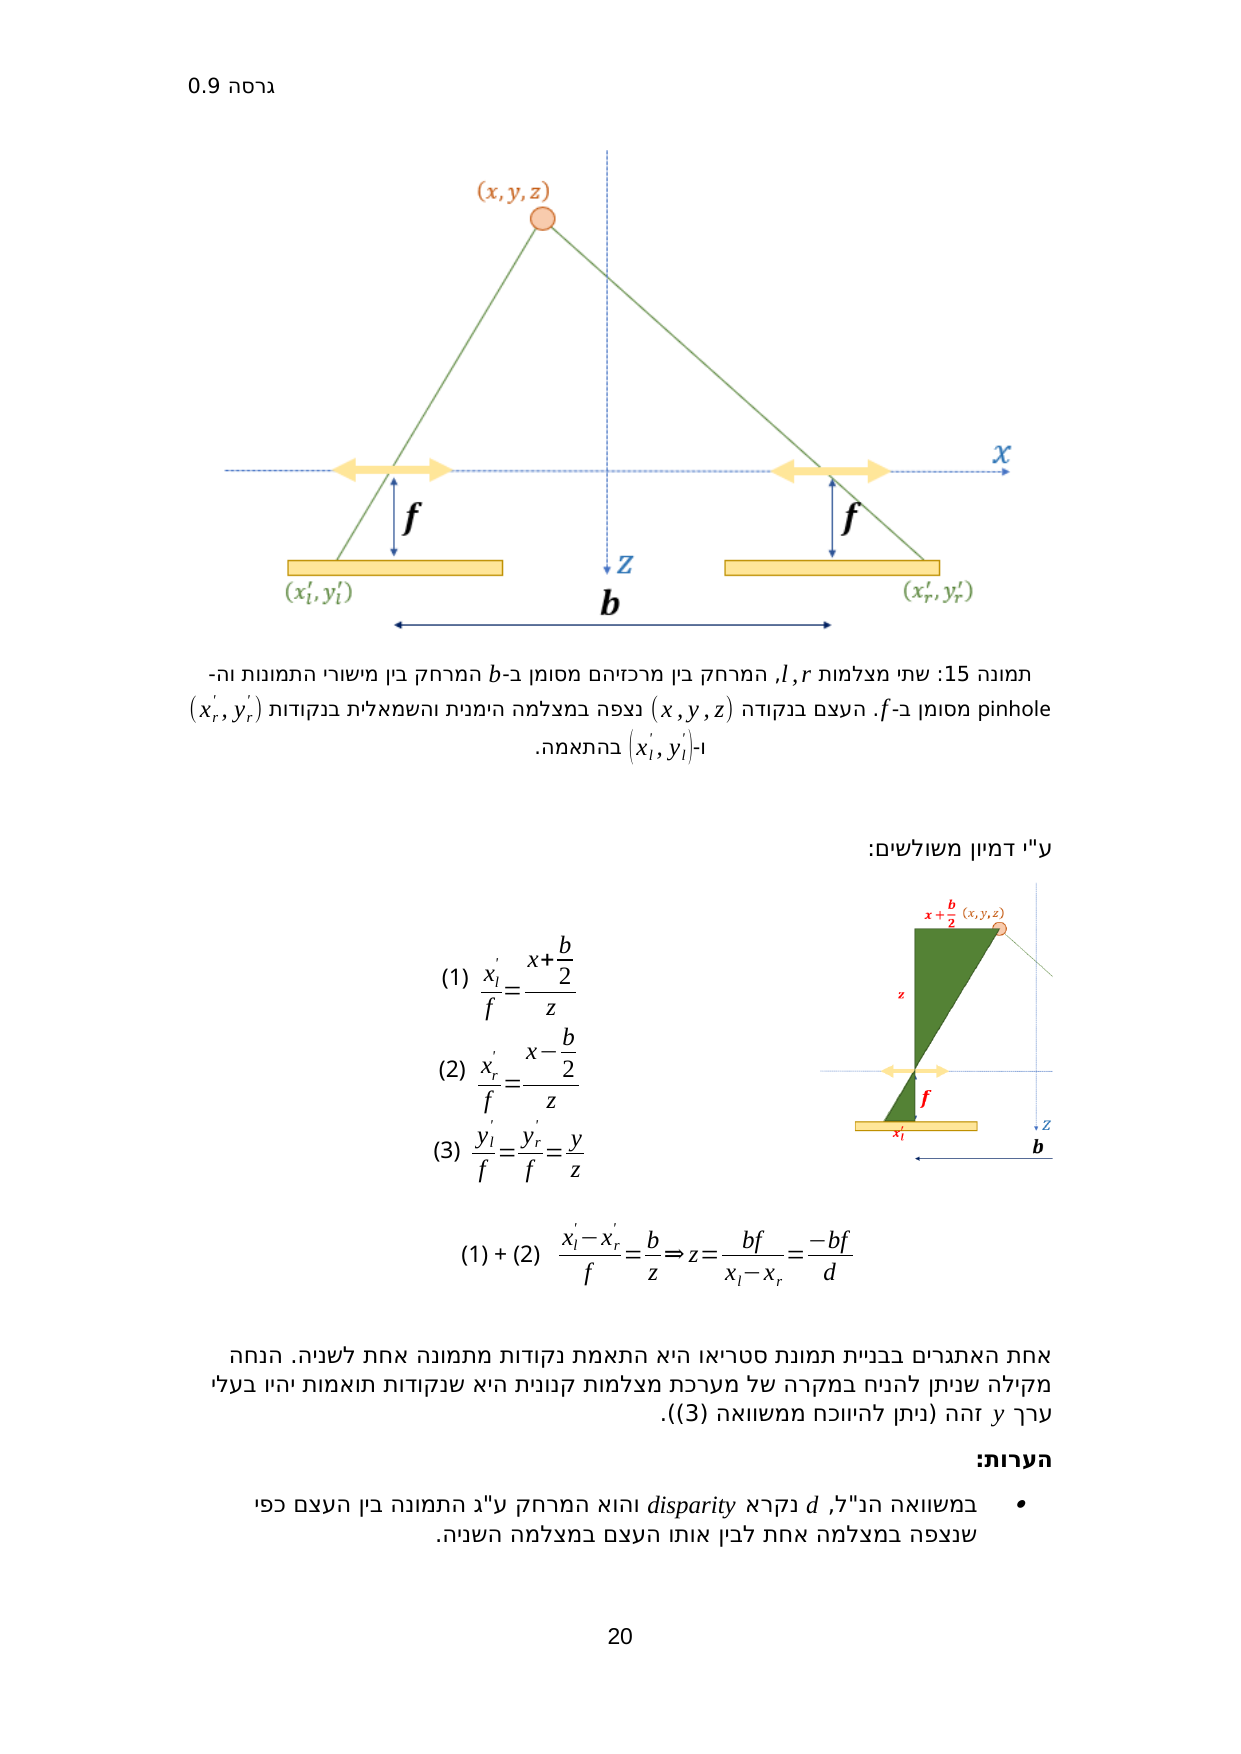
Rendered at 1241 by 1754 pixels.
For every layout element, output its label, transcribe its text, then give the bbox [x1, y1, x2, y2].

list (1) + (2) [262, 1219, 1053, 1289]
text ע"י דמיון משולשים: [187, 835, 1053, 862]
picture [187, 150, 1053, 642]
list במשוואה הנ"ל, נקרא והוא המרחק ע"ג התמונה בין העצם כפי שנצפה במצלמה אחת לבין אותו העצם במצלמה השניה. [187, 1491, 1015, 1548]
text הערות: [187, 1446, 1053, 1472]
text אחת האתגרים בבניית תמונת סטריאו היא התאמת נקודות מתמונה אחת לשניה. הנחה מקילה שניתן להניח במקרה של מערכת מצלמות קנונית היא שנקודות תואמות יהיו בעלי ערך זהה (ניתן להיווכח ממשוואה (3)). [187, 1342, 1053, 1427]
picture [812, 881, 1053, 1162]
text תמונה 15: שתי מצלמות , המרחק בין מרכזיהם מסומן ב- המרחק בין מישורי התמונות וה-pinhole מסומן ב-. העצם בנקודה נצפה במצלמה הימנית והשמאלית בנקודות ו- בהתאמה. [187, 660, 1053, 766]
